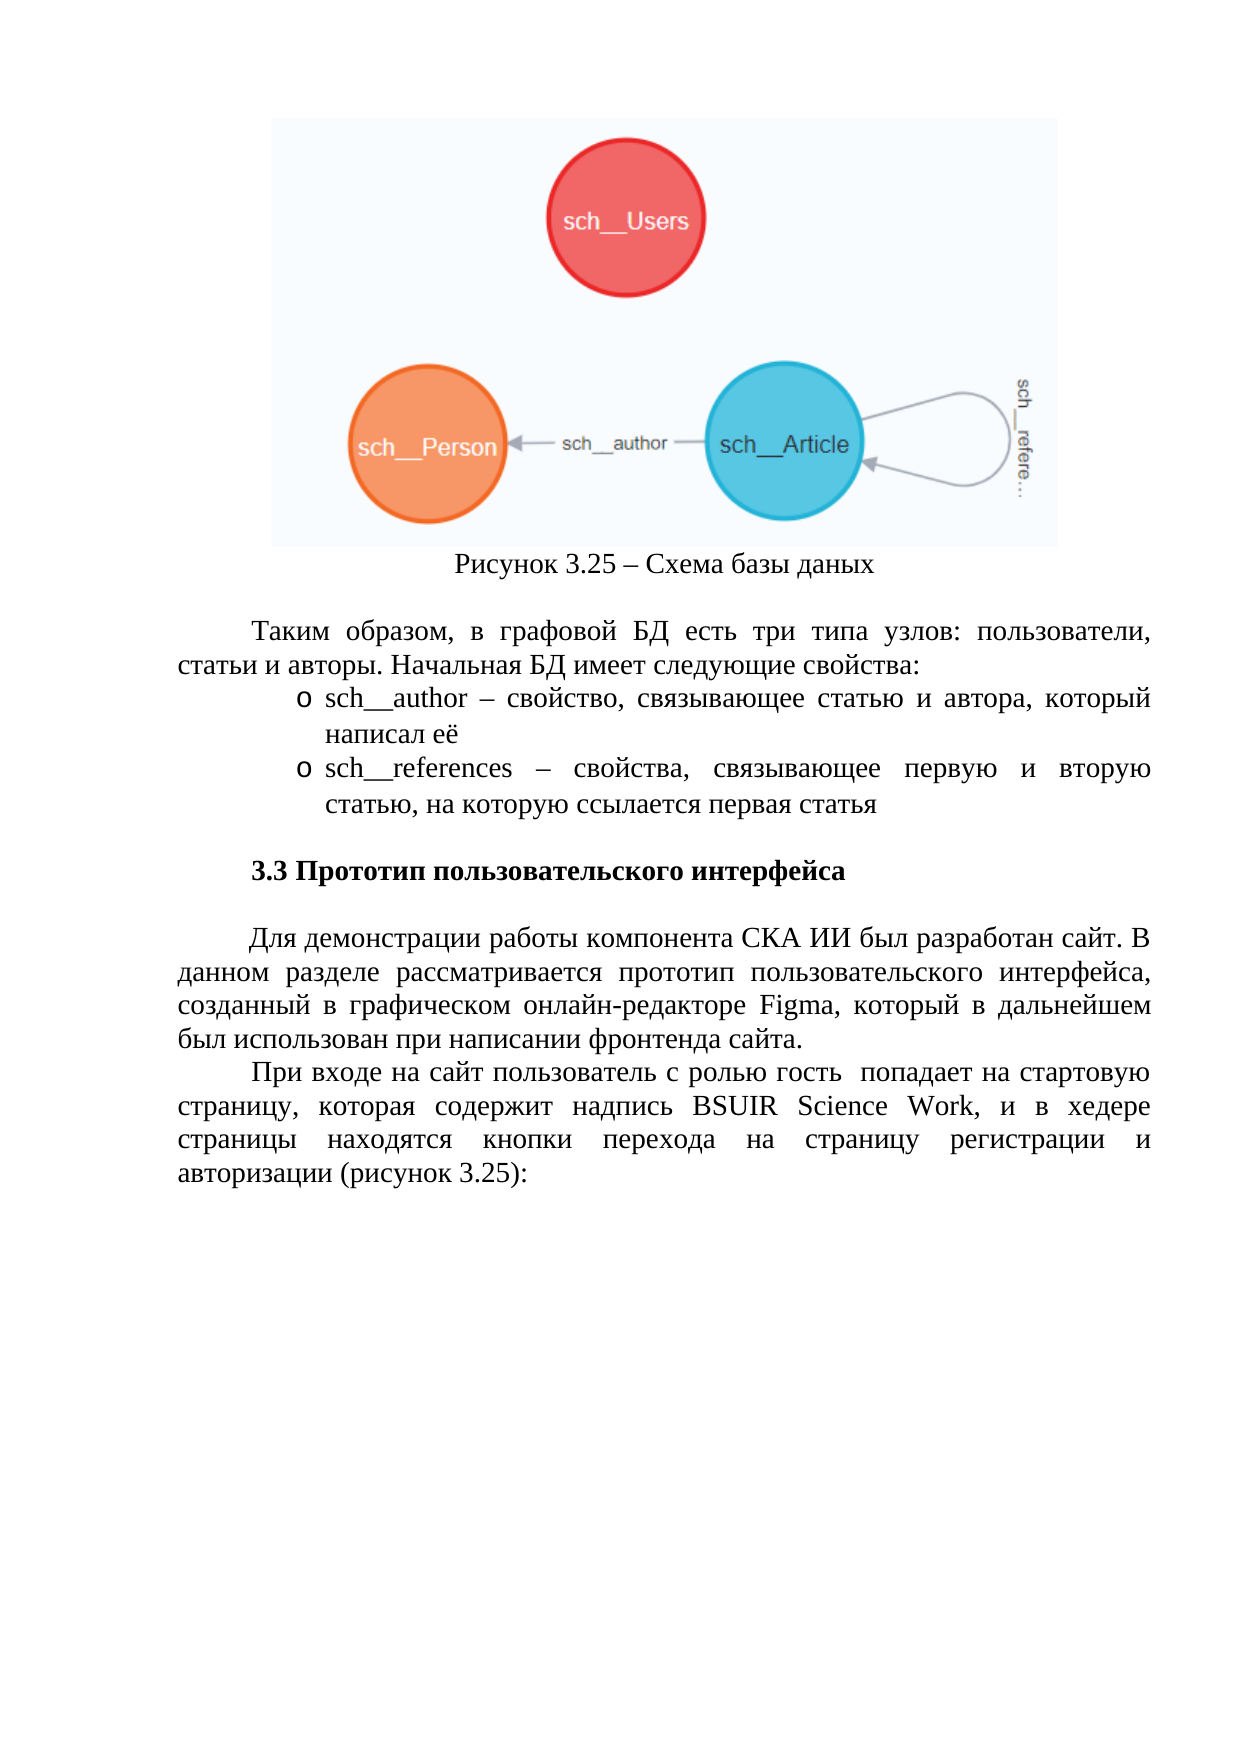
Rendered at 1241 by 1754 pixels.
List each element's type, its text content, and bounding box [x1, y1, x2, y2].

picture [271, 118, 1058, 547]
text Рисунок 3.25 – Схема базы даных [177, 546, 1152, 580]
list sch__references – свойства, связывающее первую и вторую статью, на которую ссылается первая статья [295, 750, 1152, 820]
text Таким образом, в графовой БД есть три типа узлов: пользователи, статьи и авторы. Начальная БД имеет следующие свойства: [177, 613, 1152, 681]
text Для демонстрации работы компонента СКА ИИ был разработан сайт. В данном разделе рассматривается прототип пользовательского интерфейса, созданный в графическом онлайн-редакторе Figma, который в дальнейшем был использован при написании фронтенда сайта. [177, 920, 1152, 1054]
title Прототип пользовательского интерфейса [251, 853, 1181, 887]
text При входе на сайт пользователь с ролью гость попадает на стартовую страницу, которая содержит надпись BSUIR Science Work, и в хедере страницы находятся кнопки перехода на страницу регистрации и авторизации (рисунок 3.25): [177, 1054, 1152, 1189]
list sch__author – свойство, связывающее статью и автора, который написал её [295, 681, 1152, 750]
